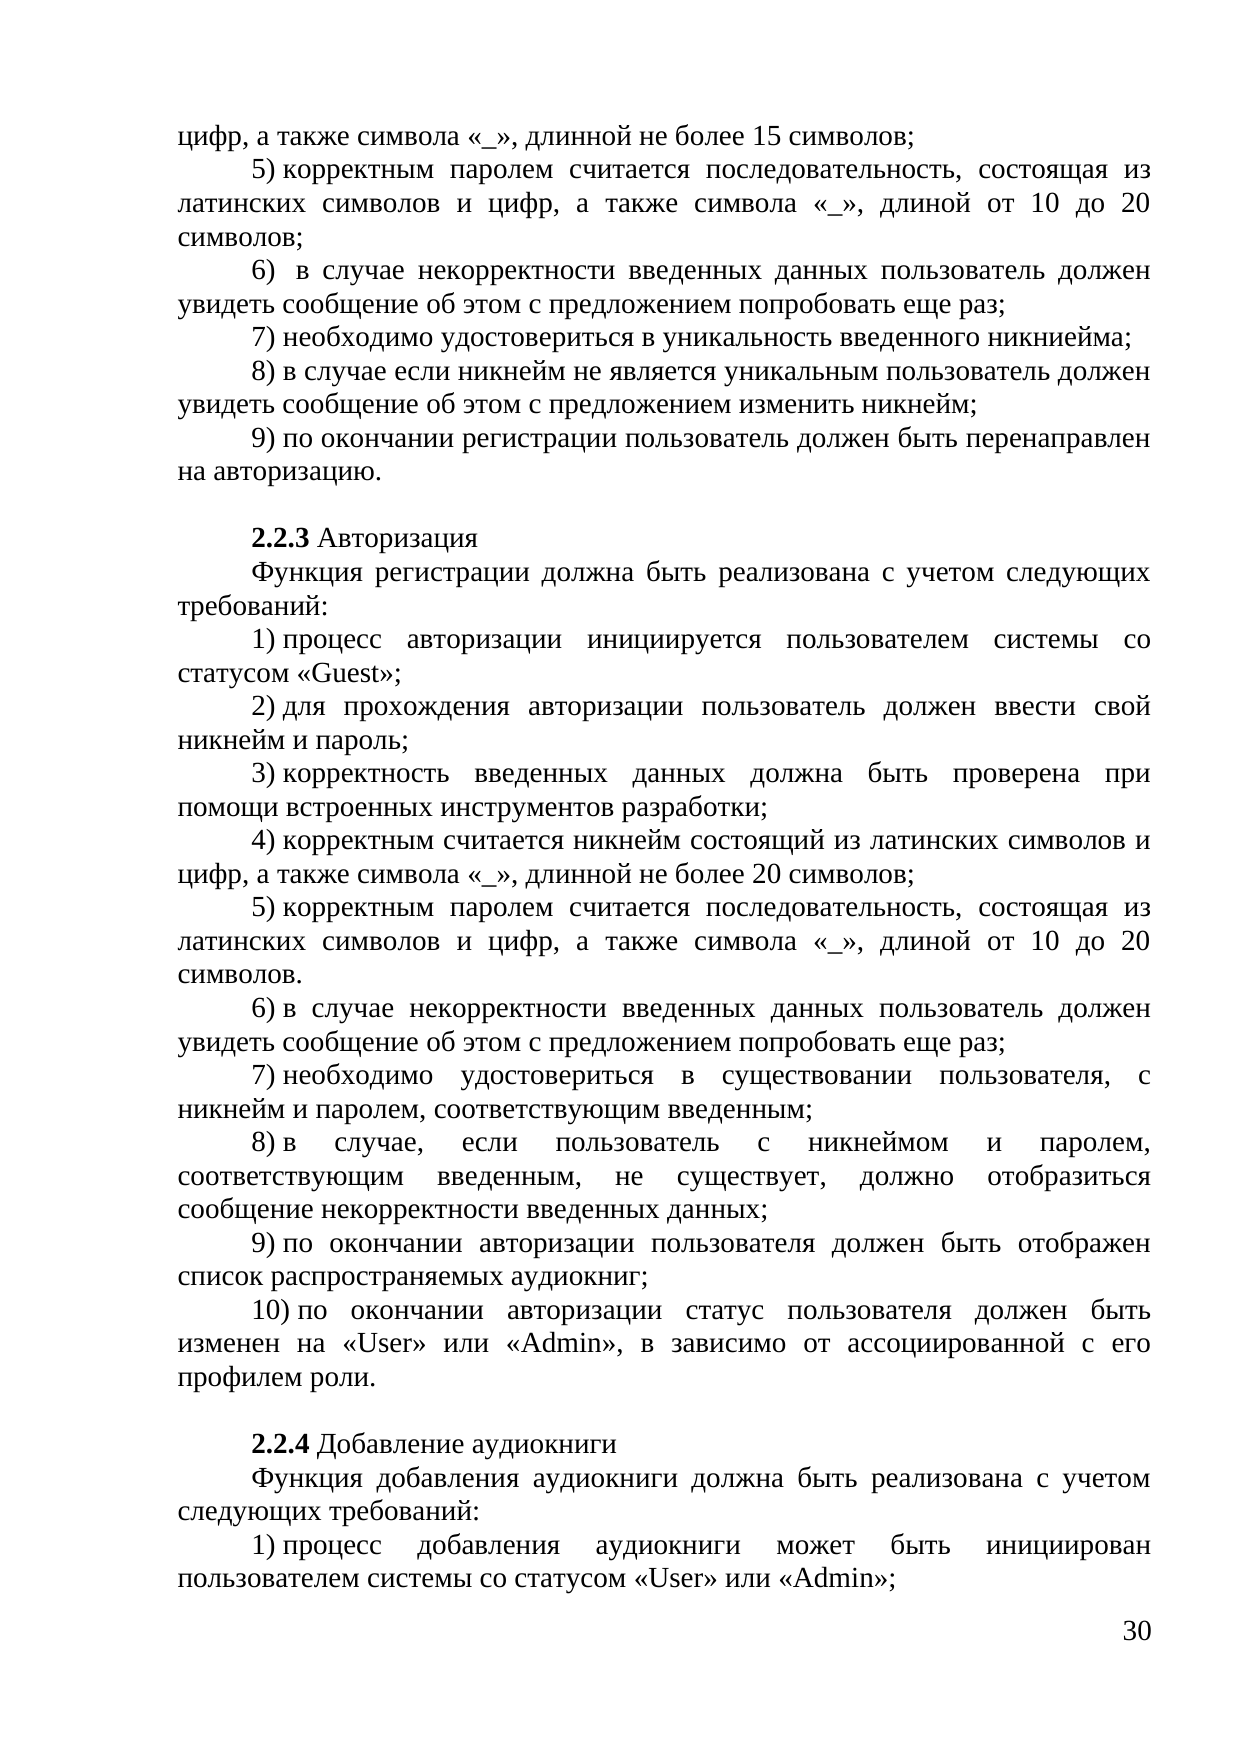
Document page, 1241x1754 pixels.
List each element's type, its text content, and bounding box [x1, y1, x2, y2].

text Функция регистрации должна быть реализована с учетом следующих требований: [177, 554, 1152, 621]
list корректным считается никнейм состоящий из латинских символов и цифр, а также символа «_», длинной не более 20 символов; [177, 822, 1152, 889]
list по окончании авторизации статус пользователя должен быть изменен на «User» или «Admin», в зависимо от ассоциированной с его профилем роли. [177, 1292, 1152, 1393]
list в случае некорректности введенных данных пользователь должен увидеть сообщение об этом с предложением попробовать еще раз; [177, 252, 1152, 319]
text 2.2.4 Добавление аудиокниги [177, 1426, 1152, 1460]
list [177, 118, 1152, 152]
list необходимо удостовериться в уникальность введенного никниейма; [177, 319, 1152, 353]
list по окончании регистрации пользователь должен быть перенаправлен на авторизацию. [177, 420, 1152, 487]
list процесс авторизации инициируется пользователем системы со статусом «Guest»; [177, 621, 1152, 688]
text 2.2.3 Авторизация [177, 521, 1152, 554]
list корректным паролем считается последовательность, состоящая из латинских символов и цифр, а также символа «_», длиной от 10 до 20 символов; [177, 152, 1152, 252]
list корректность введенных данных должна быть проверена при помощи встроенных инструментов разработки; [177, 755, 1152, 822]
list в случае если никнейм не является уникальным пользователь должен увидеть сообщение об этом с предложением изменить никнейм; [177, 353, 1152, 420]
list в случае некорректности введенных данных пользователь должен увидеть сообщение об этом с предложением попробовать еще раз; [177, 990, 1152, 1057]
list процесс добавления аудиокниги может быть инициирован пользователем системы со статусом «User» или «Admin»; [177, 1527, 1152, 1594]
list в случае, если пользователь с никнеймом и паролем, соответствующим введенным, не существует, должно отобразиться сообщение некорректности введенных данных; [177, 1124, 1152, 1225]
list для прохождения авторизации пользователь должен ввести свой никнейм и пароль; [177, 688, 1152, 755]
list необходимо удостовериться в существовании пользователя, с никнейм и паролем, соответствующим введенным; [177, 1057, 1152, 1124]
list по окончании авторизации пользователя должен быть отображен список распространяемых аудиокниг; [177, 1225, 1152, 1292]
list корректным паролем считается последовательность, состоящая из латинских символов и цифр, а также символа «_», длиной от 10 до 20 символов. [177, 889, 1152, 990]
text Функция добавления аудиокниги должна быть реализована с учетом следующих требований: [177, 1460, 1152, 1527]
